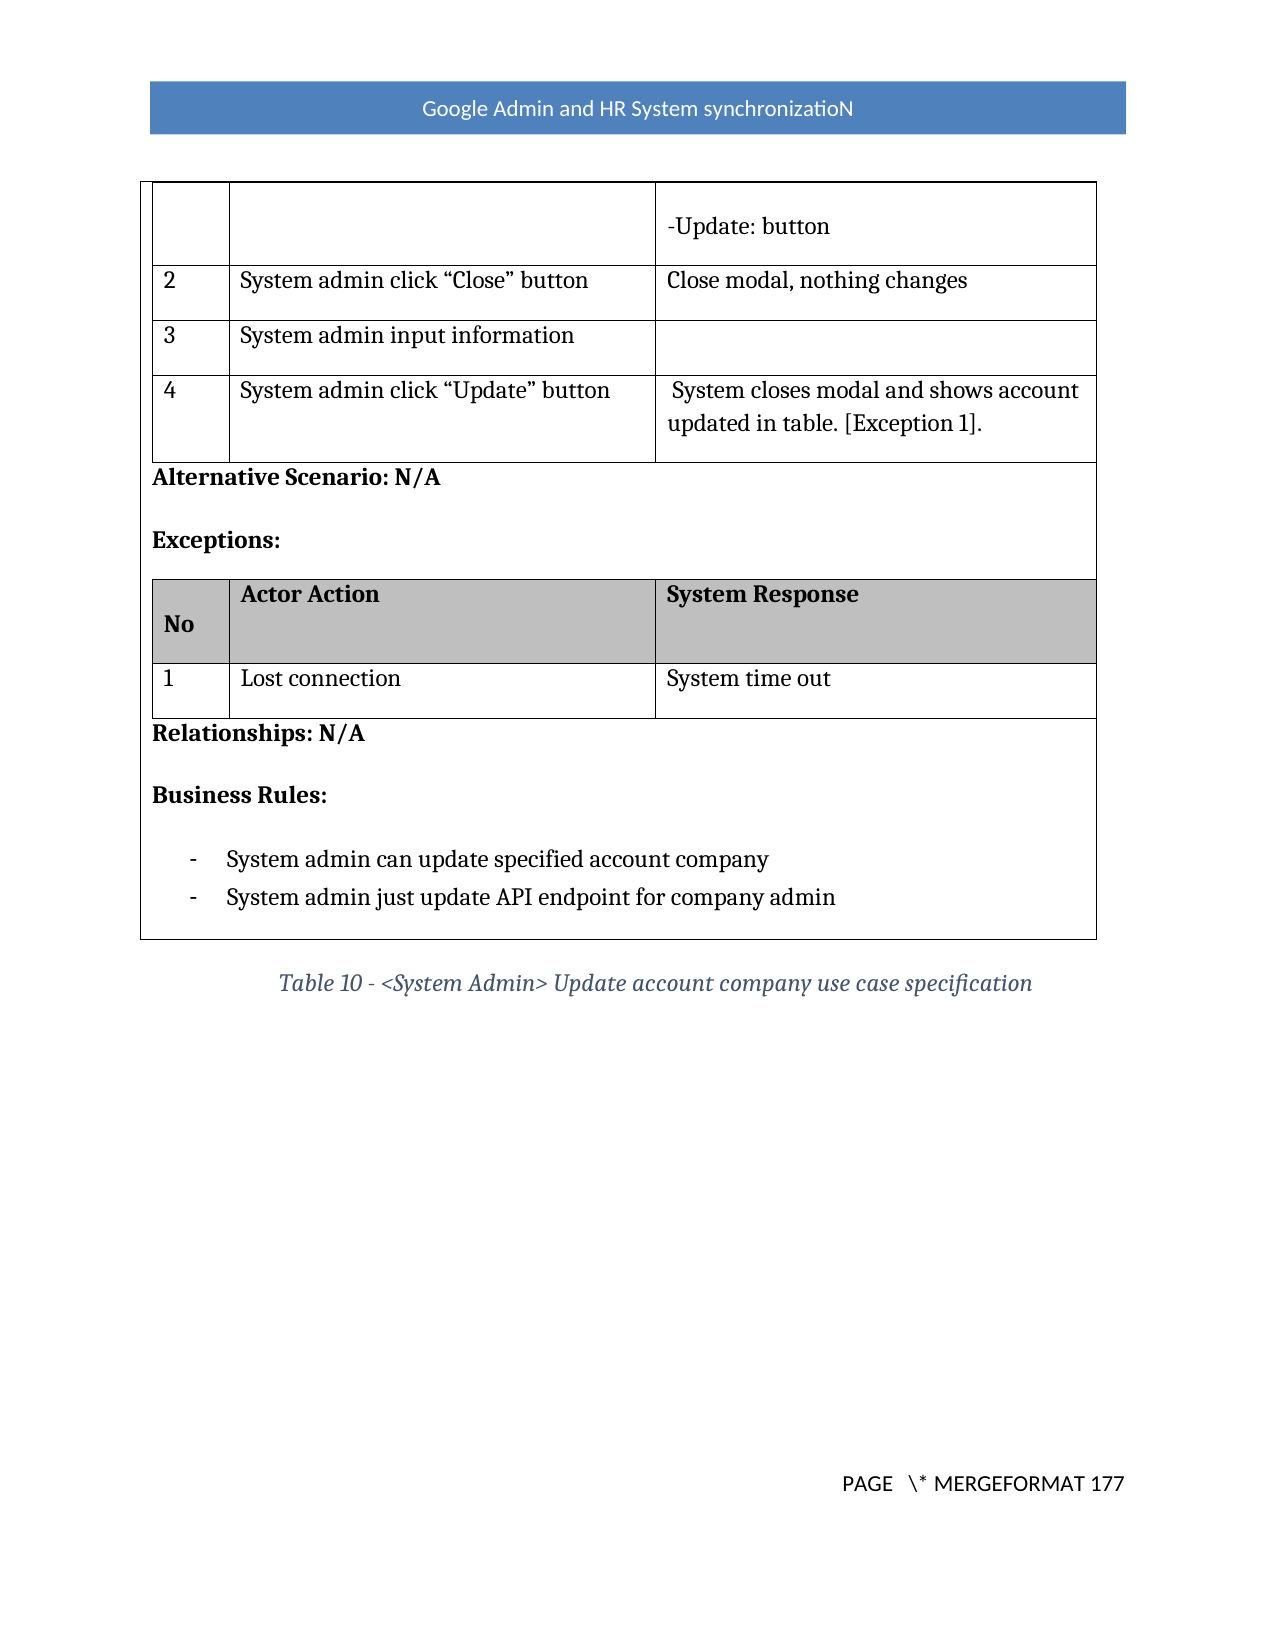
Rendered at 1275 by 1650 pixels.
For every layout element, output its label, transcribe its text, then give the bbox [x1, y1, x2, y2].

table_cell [141, 182, 1096, 939]
text Table 10 - <System Admin> Update account company use case specification [187, 969, 1125, 998]
